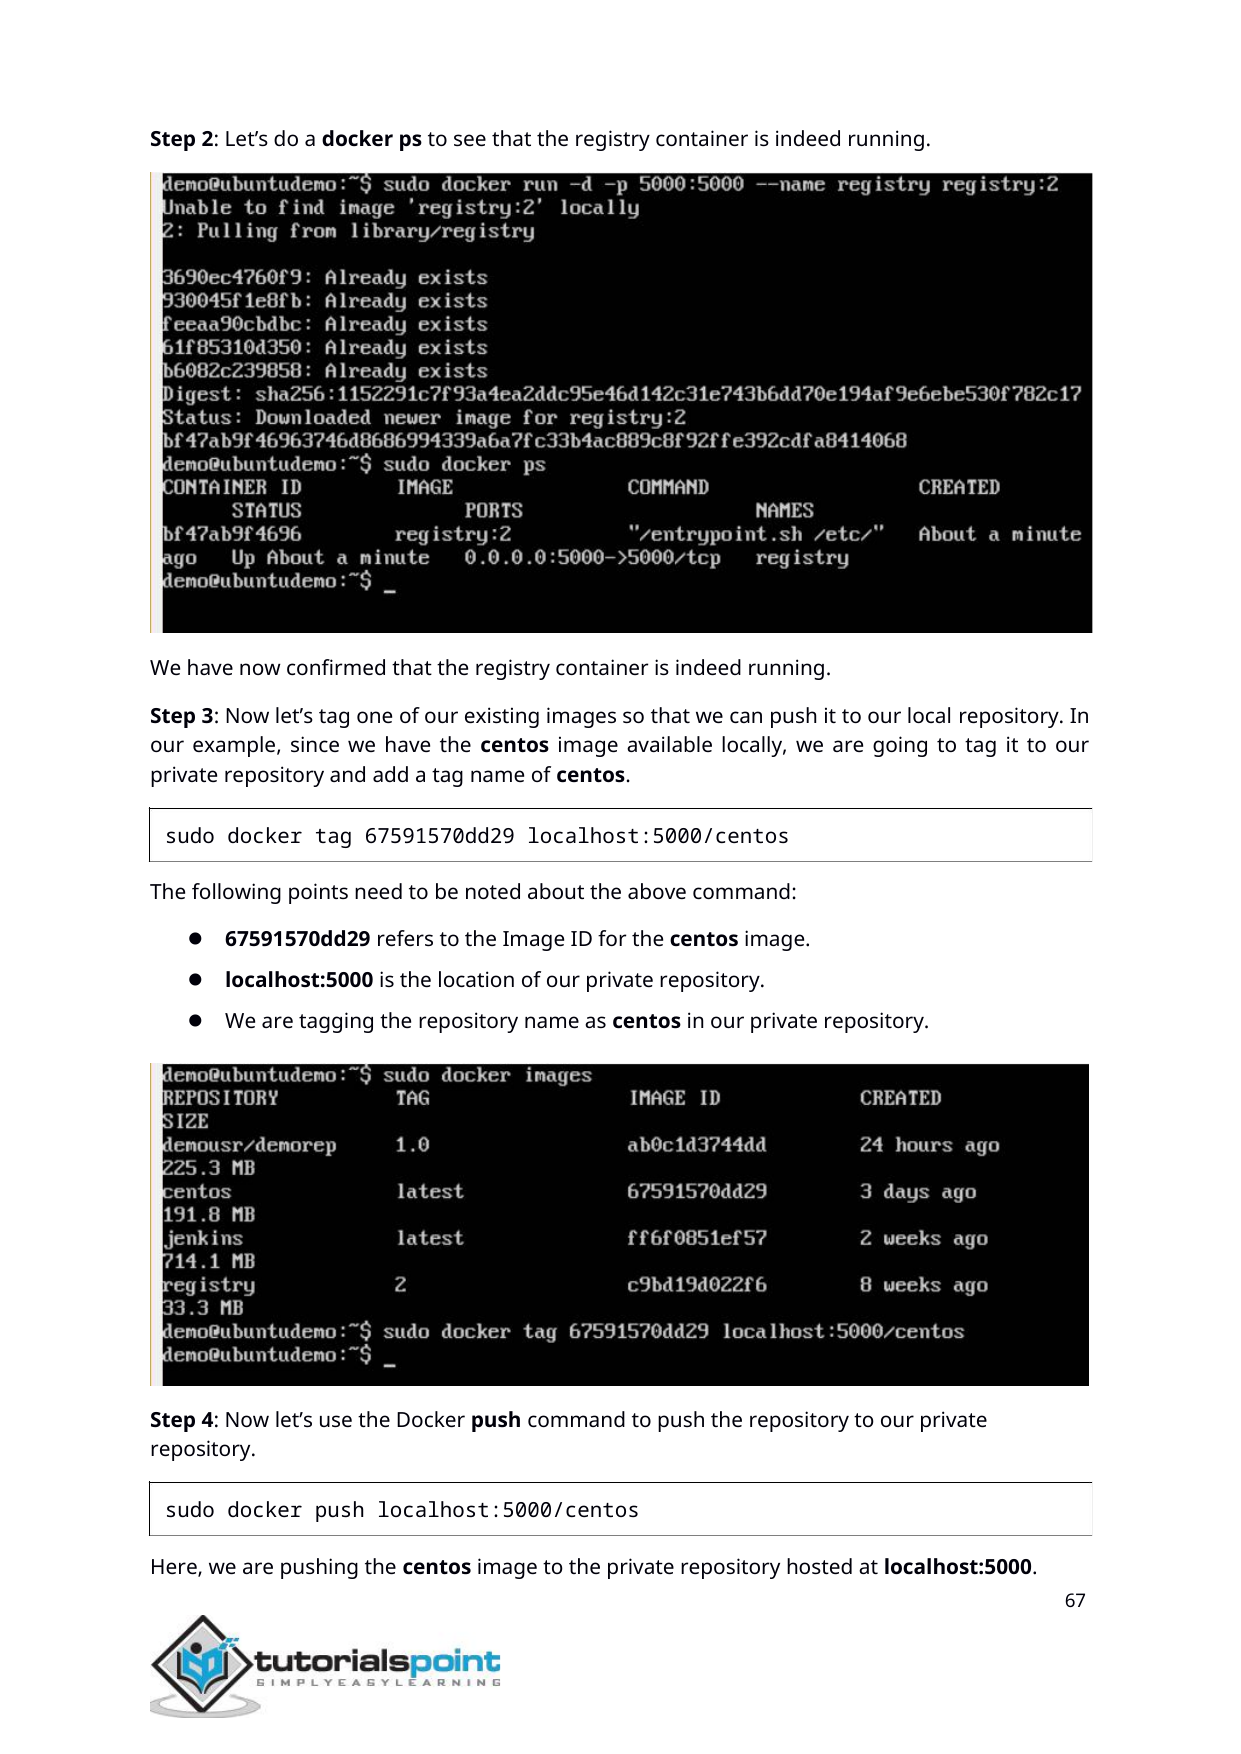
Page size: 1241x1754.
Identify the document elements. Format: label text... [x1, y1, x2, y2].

text Step 2: Let’s do a docker ps to see that the registry container is indeed running. [150, 124, 1090, 153]
text We have now confirmed that the registry container is indeed running. [150, 653, 1090, 681]
picture [150, 1615, 501, 1718]
list localhost:5000 is the location of our private repository. [187, 965, 1090, 994]
picture [148, 807, 1093, 862]
picture [150, 172, 1093, 633]
list We are tagging the repository name as centos in our private repository. [187, 1006, 1090, 1034]
list 67591570dd29 refers to the Image ID for the centos image. [187, 924, 1090, 953]
text The following points need to be noted about the above command: [150, 877, 1090, 906]
text Step 3: Now let’s tag one of our existing images so that we can push it to our local repository. In our example, since we have the centos image available locally, we are going to tag it to our private repository and add a tag name of centos. [150, 701, 1089, 789]
text 67 [1064, 1587, 1090, 1613]
text sudo docker tag 67591570dd29 localhost:5000/centos [164, 821, 1090, 849]
text Here, we are pushing the centos image to the private repository hosted at localhost:5000. [150, 1552, 1089, 1580]
picture [150, 1063, 1089, 1386]
text Step 4: Now let’s use the Docker push command to push the repository to our private repository. [150, 1405, 1089, 1463]
picture [148, 1481, 1093, 1536]
text sudo docker push localhost:5000/centos [164, 1495, 1090, 1524]
